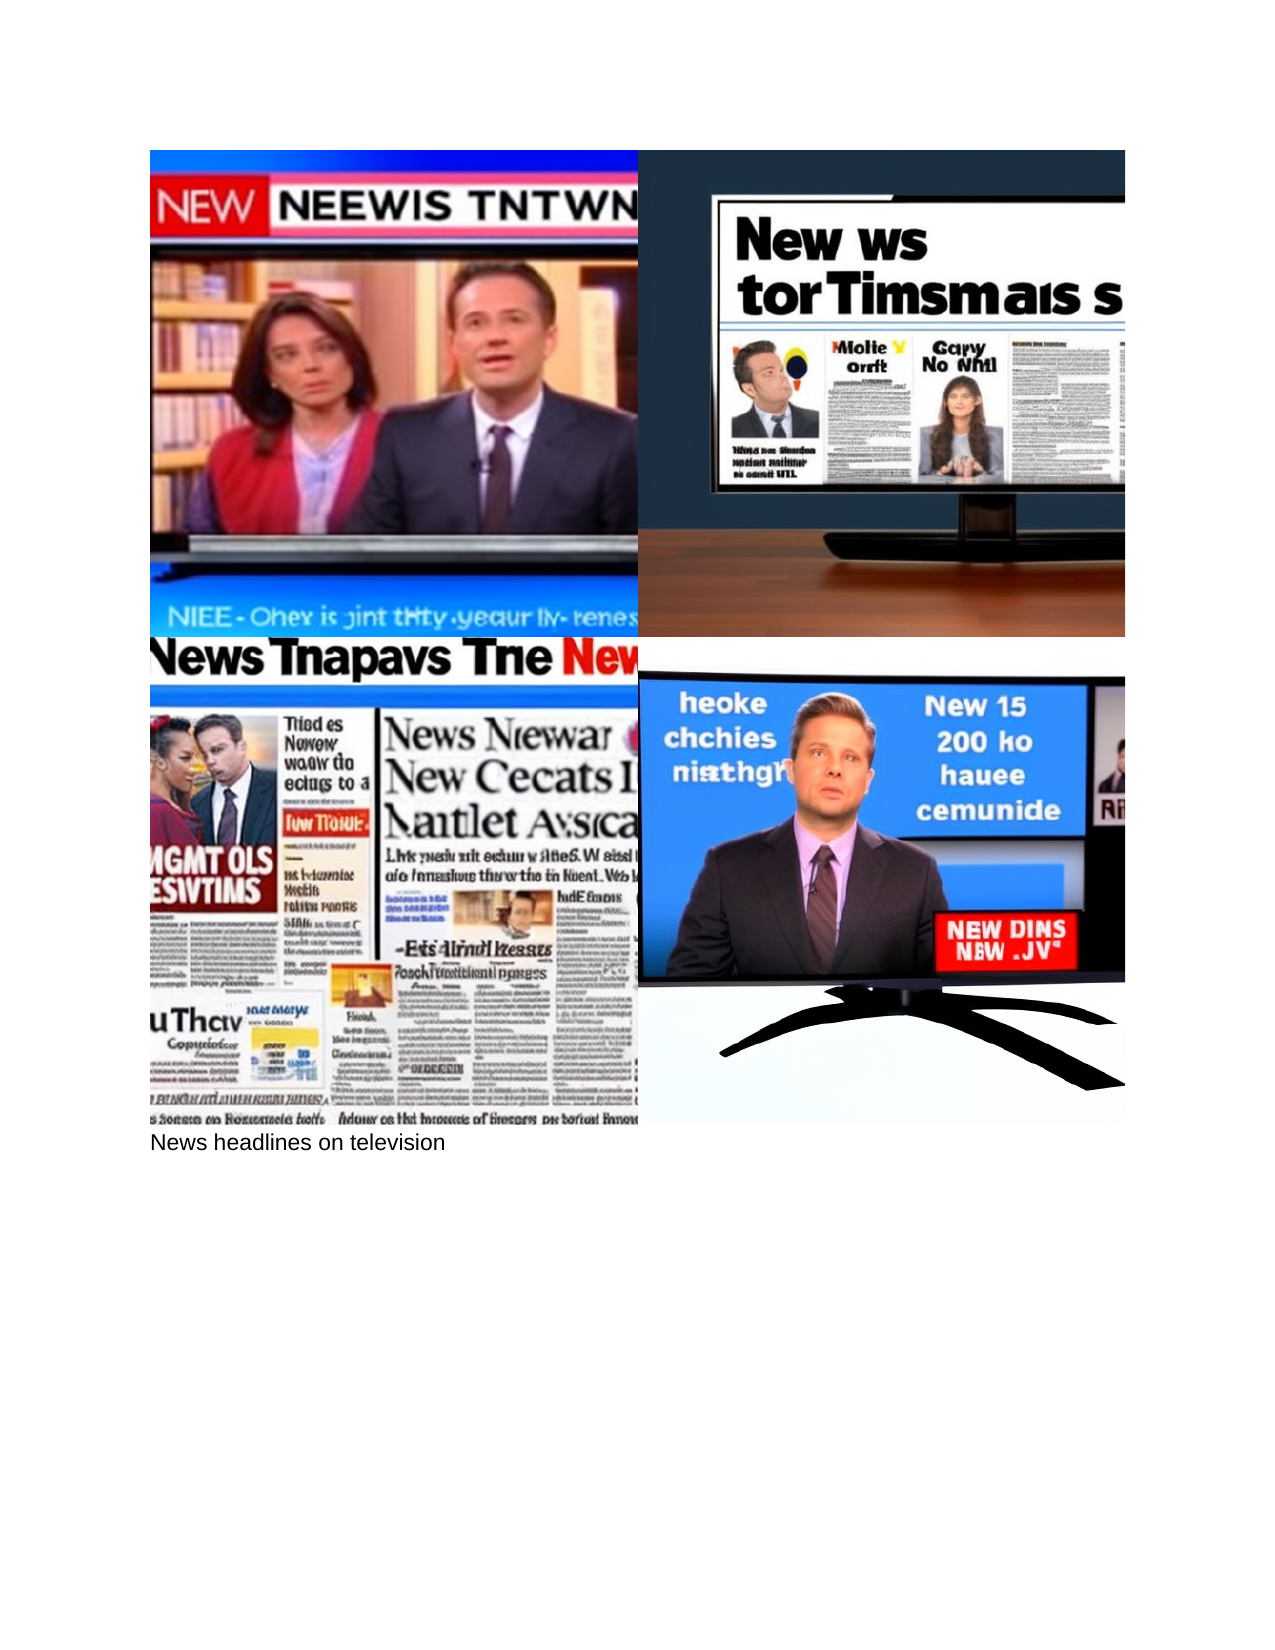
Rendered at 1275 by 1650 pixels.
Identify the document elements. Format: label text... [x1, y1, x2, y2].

text News headlines on television [150, 1129, 1125, 1155]
picture [150, 150, 1125, 1125]
